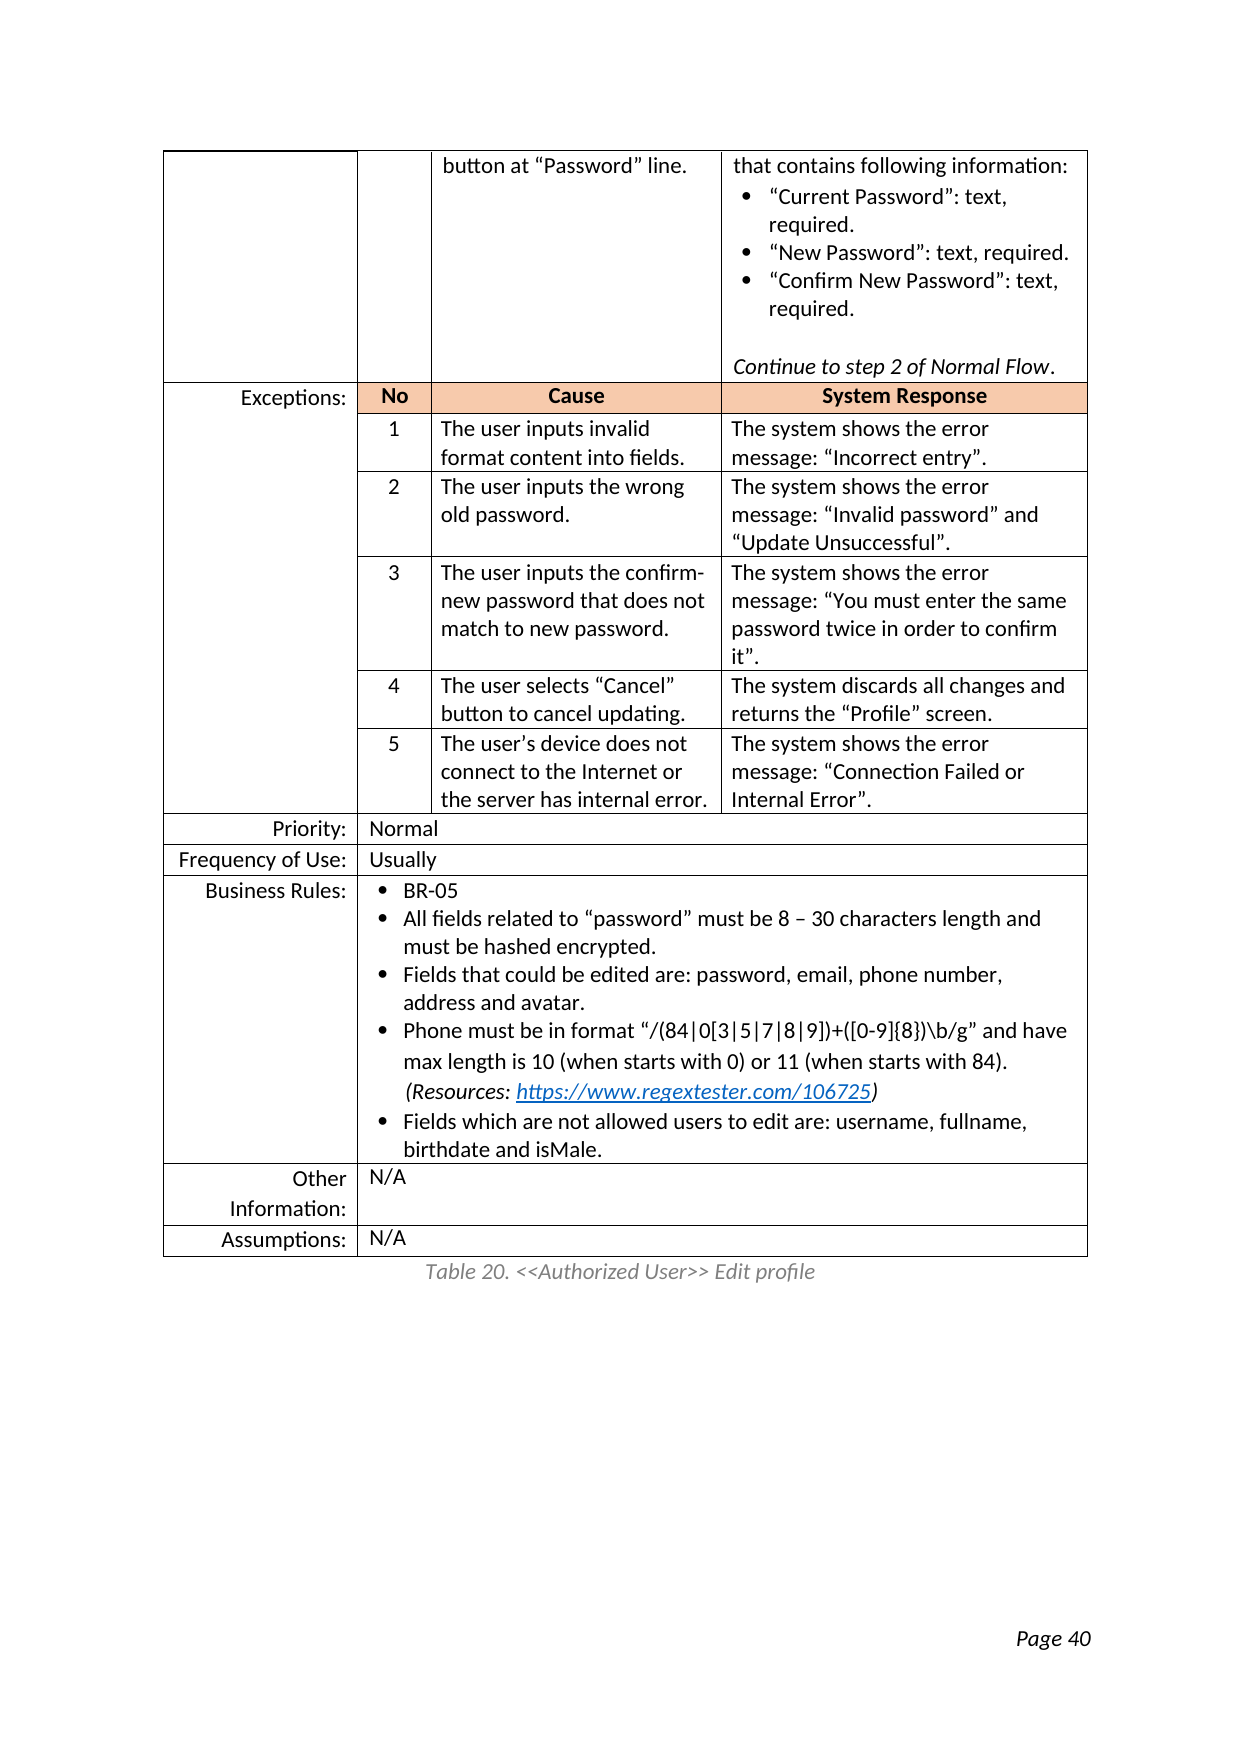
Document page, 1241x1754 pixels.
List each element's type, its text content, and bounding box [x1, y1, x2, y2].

table_cell Usually [358, 845, 1087, 875]
table_cell Frequency of Use: [164, 845, 357, 875]
table_cell The system shows the error message: “Incorrect entry”. [722, 414, 1087, 471]
table_cell N/A [358, 1226, 1087, 1256]
table_cell The user selects “Cancel” button to cancel updating. [432, 671, 721, 727]
table_cell 2 [358, 472, 431, 556]
table_cell The user inputs invalid format content into fields. [432, 414, 721, 471]
table_cell The system shows the error message: “You must enter the same password twice in order to confirm it”. [722, 557, 1087, 670]
table_cell The user inputs the confirm-new password that does not match to new password. [432, 557, 721, 670]
table_cell 4 [358, 671, 431, 727]
table_cell 5 [358, 729, 431, 813]
table_cell 3 [358, 557, 431, 670]
table_cell Assumptions: [164, 1226, 357, 1256]
table_cell Priority: [164, 814, 357, 844]
text Table 20. <<Authorized User>> Edit profile [150, 1257, 1093, 1285]
table_cell Business Rules: [164, 876, 357, 1163]
table_cell The system discards all changes and returns the “Profile” screen. [722, 671, 1087, 727]
table_cell Normal [358, 814, 1087, 844]
table_cell 1 [358, 151, 431, 382]
table_cell The system shows the error message: “Invalid password” and “Update Unsuccessful”. [722, 472, 1087, 556]
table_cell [432, 151, 721, 382]
table_cell The system shows the error message: “Connection Failed or Internal Error”. [722, 729, 1087, 813]
table_cell The user inputs the wrong old password. [432, 472, 721, 556]
table_cell 1 [358, 414, 431, 471]
table_cell No [358, 383, 431, 413]
table_cell Cause [432, 383, 721, 413]
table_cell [722, 151, 1087, 382]
table_cell BR-05 All fields related to “password” must be 8 – 30 characters length and must be hashed encrypted. Fields that could be edited are: password, email, phone number, address and avatar. Phone must be in format “/(84|0[3|5|7|8|9])+([0-9]{8})\b/g” and have max length is 10 (when starts with 0) or 11 (when starts with 84). (Resources: https://www.regextester.com/106725) Fields which are not allowed users to edit are: username, fullname, birthdate and isMale. [358, 876, 1087, 1163]
table_cell The user’s device does not connect to the Internet or the server has internal error. [432, 729, 721, 813]
table_cell N/A [358, 1164, 1087, 1224]
table_cell System Response [722, 383, 1087, 413]
table_cell Exceptions: [164, 383, 357, 813]
table_cell Other Information: [164, 1164, 357, 1224]
